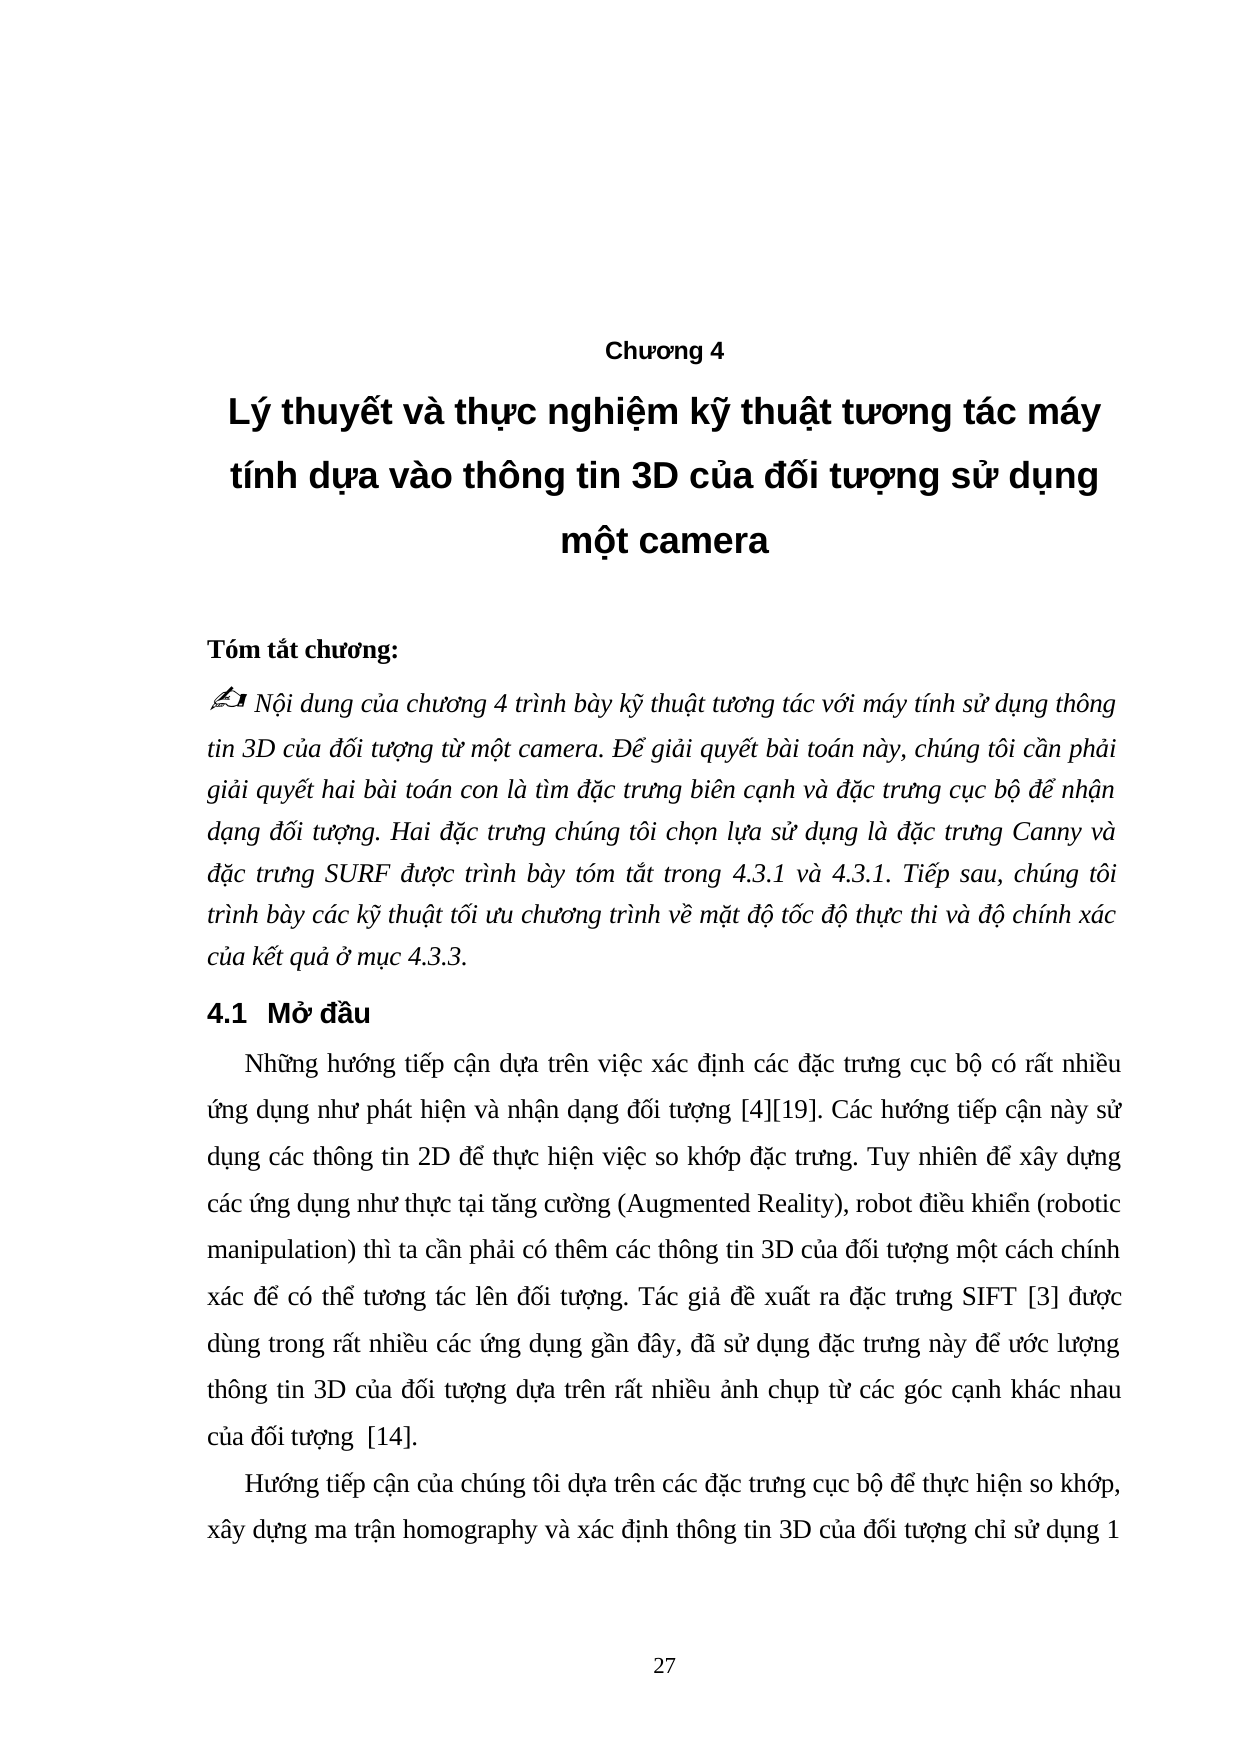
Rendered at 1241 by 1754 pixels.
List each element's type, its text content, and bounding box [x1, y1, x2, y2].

subtitle Lý thuyết và thực nghiệm kỹ thuật tương tác máy tính dựa vào thông tin 3D của đối tượng sử dụng một camera [207, 324, 1122, 561]
text Nội dung của chương 4 trình bày kỹ thuật tương tác với máy tính sử dụng thông tin 3D của đối tượng từ một camera. Để giải quyết bài toán này, chúng tôi cần phải giải quyết hai bài toán con là tìm đặc trưng biên cạnh và đặc trưng cục bộ để nhận dạng đối tượng. Hai đặc trưng chúng tôi chọn lựa sử dụng là đặc trưng Canny và đặc trưng SURF được trình bày tóm tắt trong 4.3.1 và 4.3.1. Tiếp sau, chúng tôi trình bày các kỹ thuật tối ưu chương trình về mặt độ tốc độ thực thi và độ chính xác của kết quả ở mục 4.3.3. [207, 680, 1117, 971]
subtitle Mở đầu [207, 996, 1122, 1030]
text Những hướng tiếp cận dựa trên việc xác định các đặc trưng cục bộ có rất nhiều ứng dụng như phát hiện và nhận dạng đối tượng [4][19]. Các hướng tiếp cận này sử dụng các thông tin 2D để thực hiện việc so khớp đặc trưng. Tuy nhiên để xây dựng các ứng dụng như thực tại tăng cường (Augmented Reality), robot điều khiển (robotic manipulation) thì ta cần phải có thêm các thông tin 3D của đối tượng một cách chính xác để có thể tương tác lên đối tượng. Tác giả đề xuất ra đặc trưng SIFT [3] được dùng trong rất nhiều các ứng dụng gần đây, đã sử dụng đặc trưng này để ước lượng thông tin 3D của đối tượng dựa trên rất nhiều ảnh chụp từ các góc cạnh khác nhau của đối tượng [14]. [207, 1047, 1122, 1451]
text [207, 1467, 1122, 1544]
text Tóm tắt chương: [207, 633, 1122, 664]
